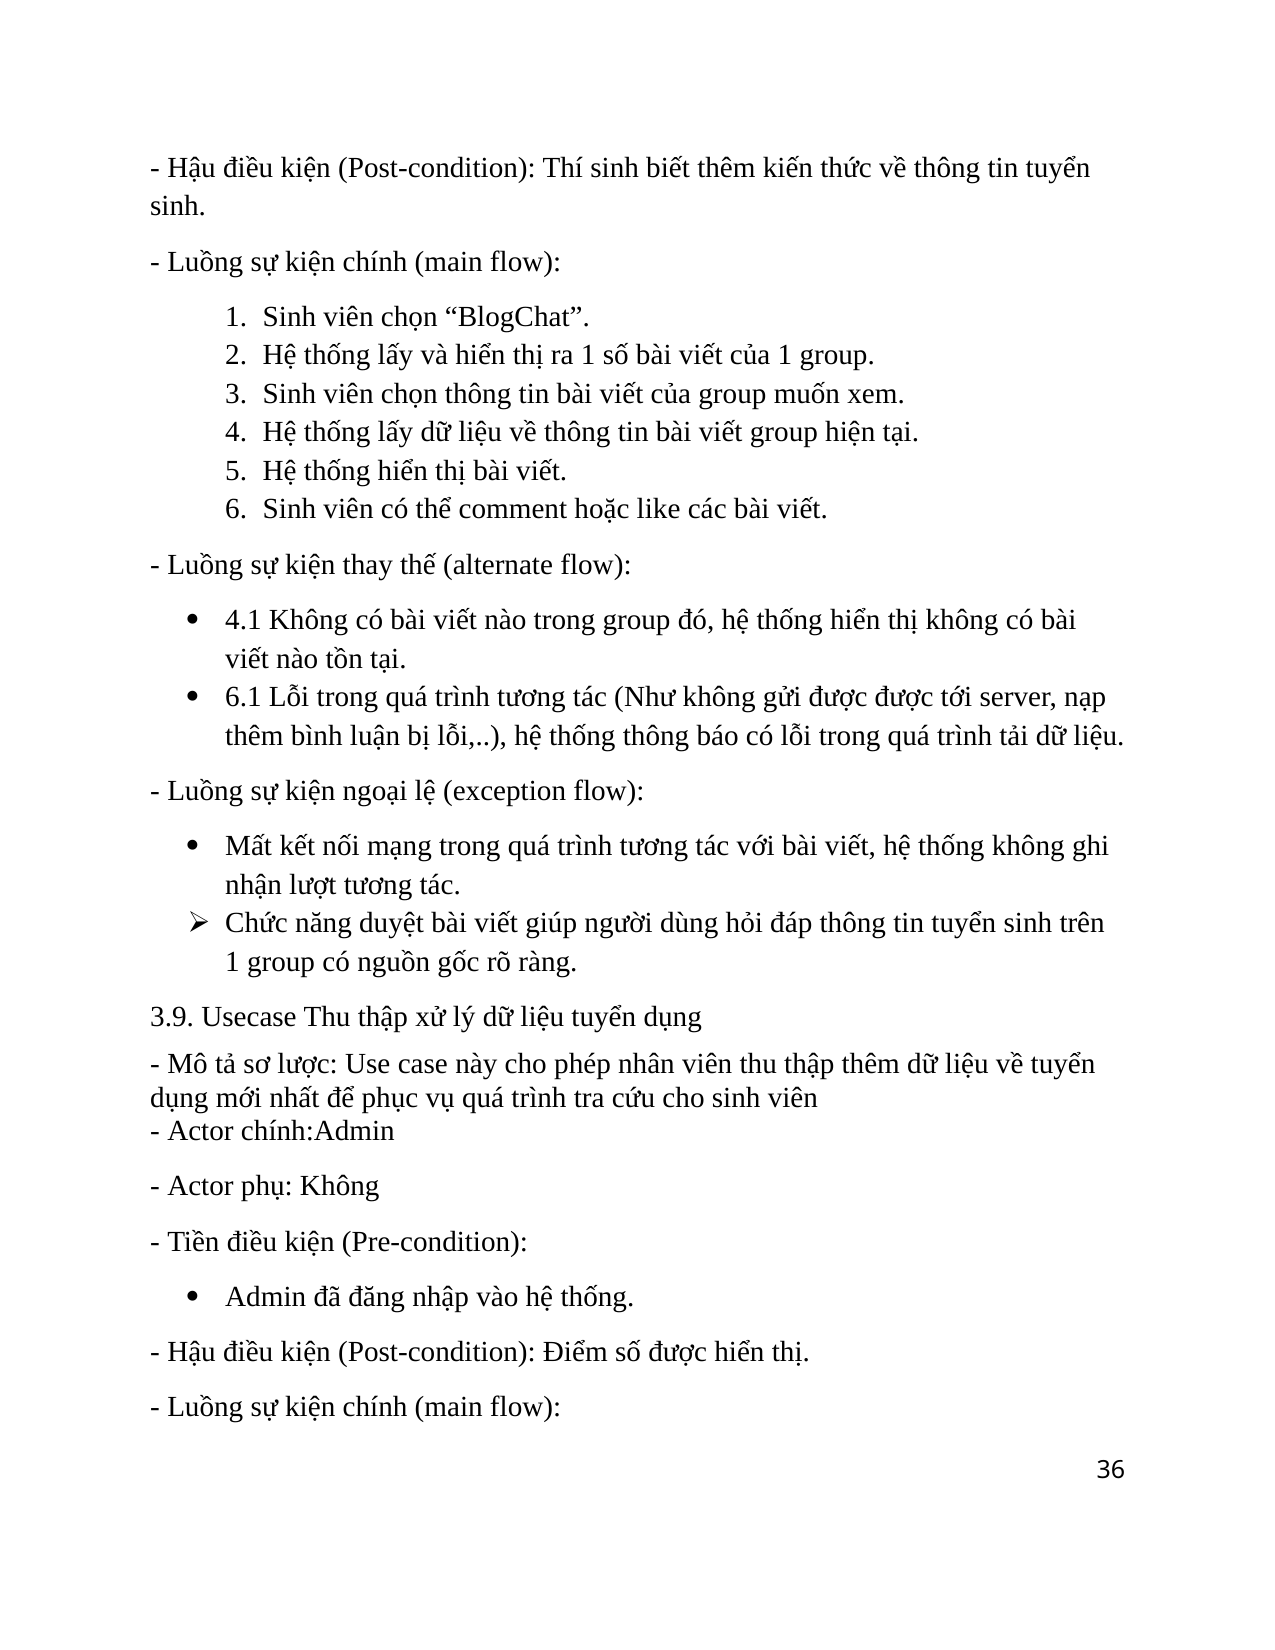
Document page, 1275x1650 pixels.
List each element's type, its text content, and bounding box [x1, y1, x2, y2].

list Sinh viên chọn “BlogChat”. [225, 299, 1125, 332]
subtitle 3.9. Usecase Thu thập xử lý dữ liệu tuyển dụng [150, 999, 1125, 1033]
list Hệ thống lấy và hiển thị ra 1 số bài viết của 1 group. [225, 337, 1125, 371]
text - Luồng sự kiện chính (main flow): [150, 1389, 1125, 1423]
list Mất kết nối mạng trong quá trình tương tác với bài viết, hệ thống không ghi nhận lượt tương tác. [187, 828, 1125, 901]
list Hệ thống hiển thị bài viết. [225, 453, 1125, 487]
text - Actor chính:Admin [150, 1113, 1125, 1147]
text - Tiền điều kiện (Pre-condition): [150, 1224, 1125, 1257]
text - Actor phụ: Không [150, 1168, 1125, 1202]
text - Luồng sự kiện ngoại lệ (exception flow): [150, 773, 1125, 807]
list 4.1 Không có bài viết nào trong group đó, hệ thống hiển thị không có bài viết nào tồn tại. [187, 602, 1125, 674]
list Chức năng duyệt bài viết giúp người dùng hỏi đáp thông tin tuyển sinh trên 1 group có nguồn gốc rõ ràng. [187, 906, 1125, 978]
text - Luồng sự kiện chính (main flow): [150, 244, 1125, 277]
text - Mô tả sơ lược: Use case này cho phép nhân viên thu thập thêm dữ liệu về tuyển dụng mới nhất để phục vụ quá trình tra cứu cho sinh viên [150, 1046, 1125, 1113]
list Sinh viên chọn thông tin bài viết của group muốn xem. [225, 376, 1125, 409]
list Hệ thống lấy dữ liệu về thông tin bài viết group hiện tại. [225, 414, 1125, 448]
text - Luồng sự kiện thay thế (alternate flow): [150, 547, 1125, 580]
list Admin đã đăng nhập vào hệ thống. [187, 1279, 1125, 1313]
text - Hậu điều kiện (Post-condition): Điểm số được hiển thị. [150, 1334, 1125, 1368]
list Sinh viên có thể comment hoặc like các bài viết. [225, 492, 1125, 525]
list 6.1 Lỗi trong quá trình tương tác (Như không gửi được được tới server, nạp thêm bình luận bị lỗi,..), hệ thống thông báo có lỗi trong quá trình tải dữ liệu. [187, 679, 1125, 751]
text - Hậu điều kiện (Post-condition): Thí sinh biết thêm kiến thức về thông tin tuyển sinh. [150, 150, 1125, 222]
